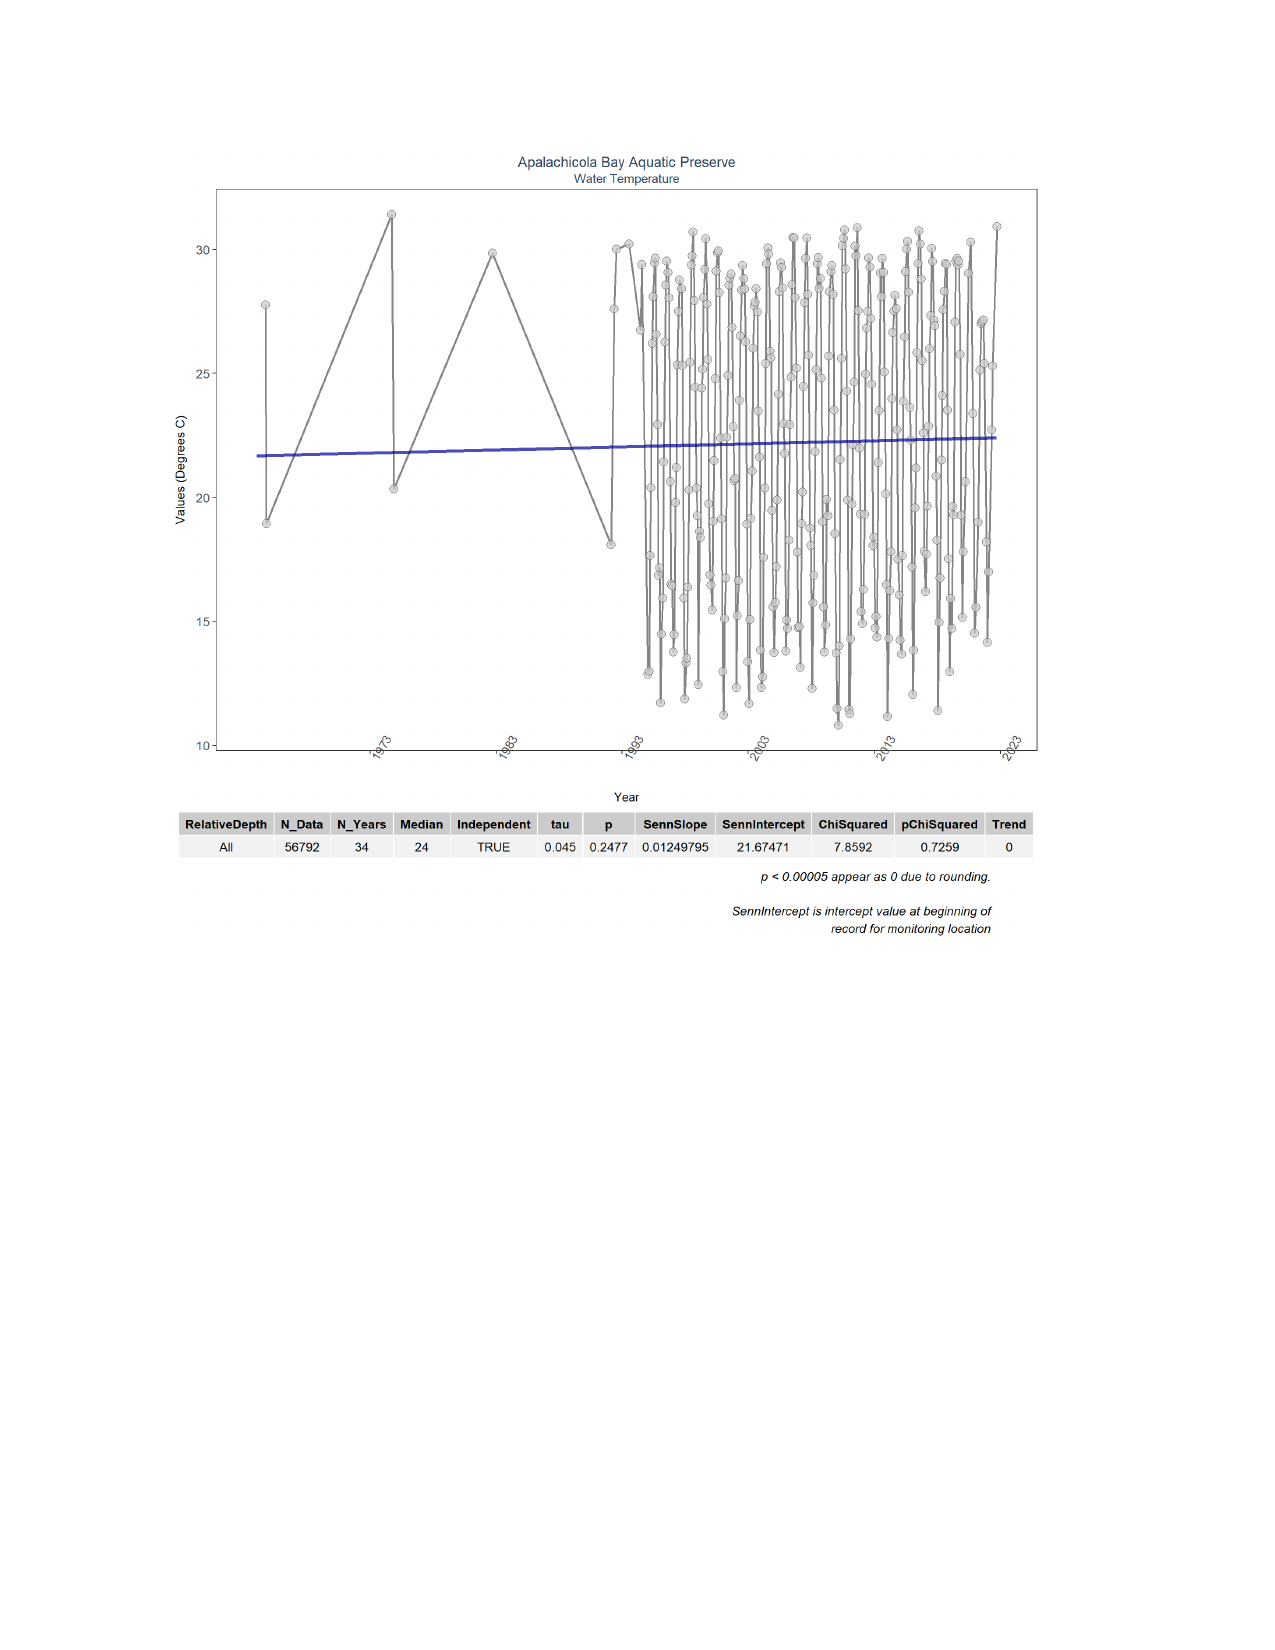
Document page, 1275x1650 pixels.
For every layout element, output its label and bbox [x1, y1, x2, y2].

picture [168, 150, 1044, 938]
